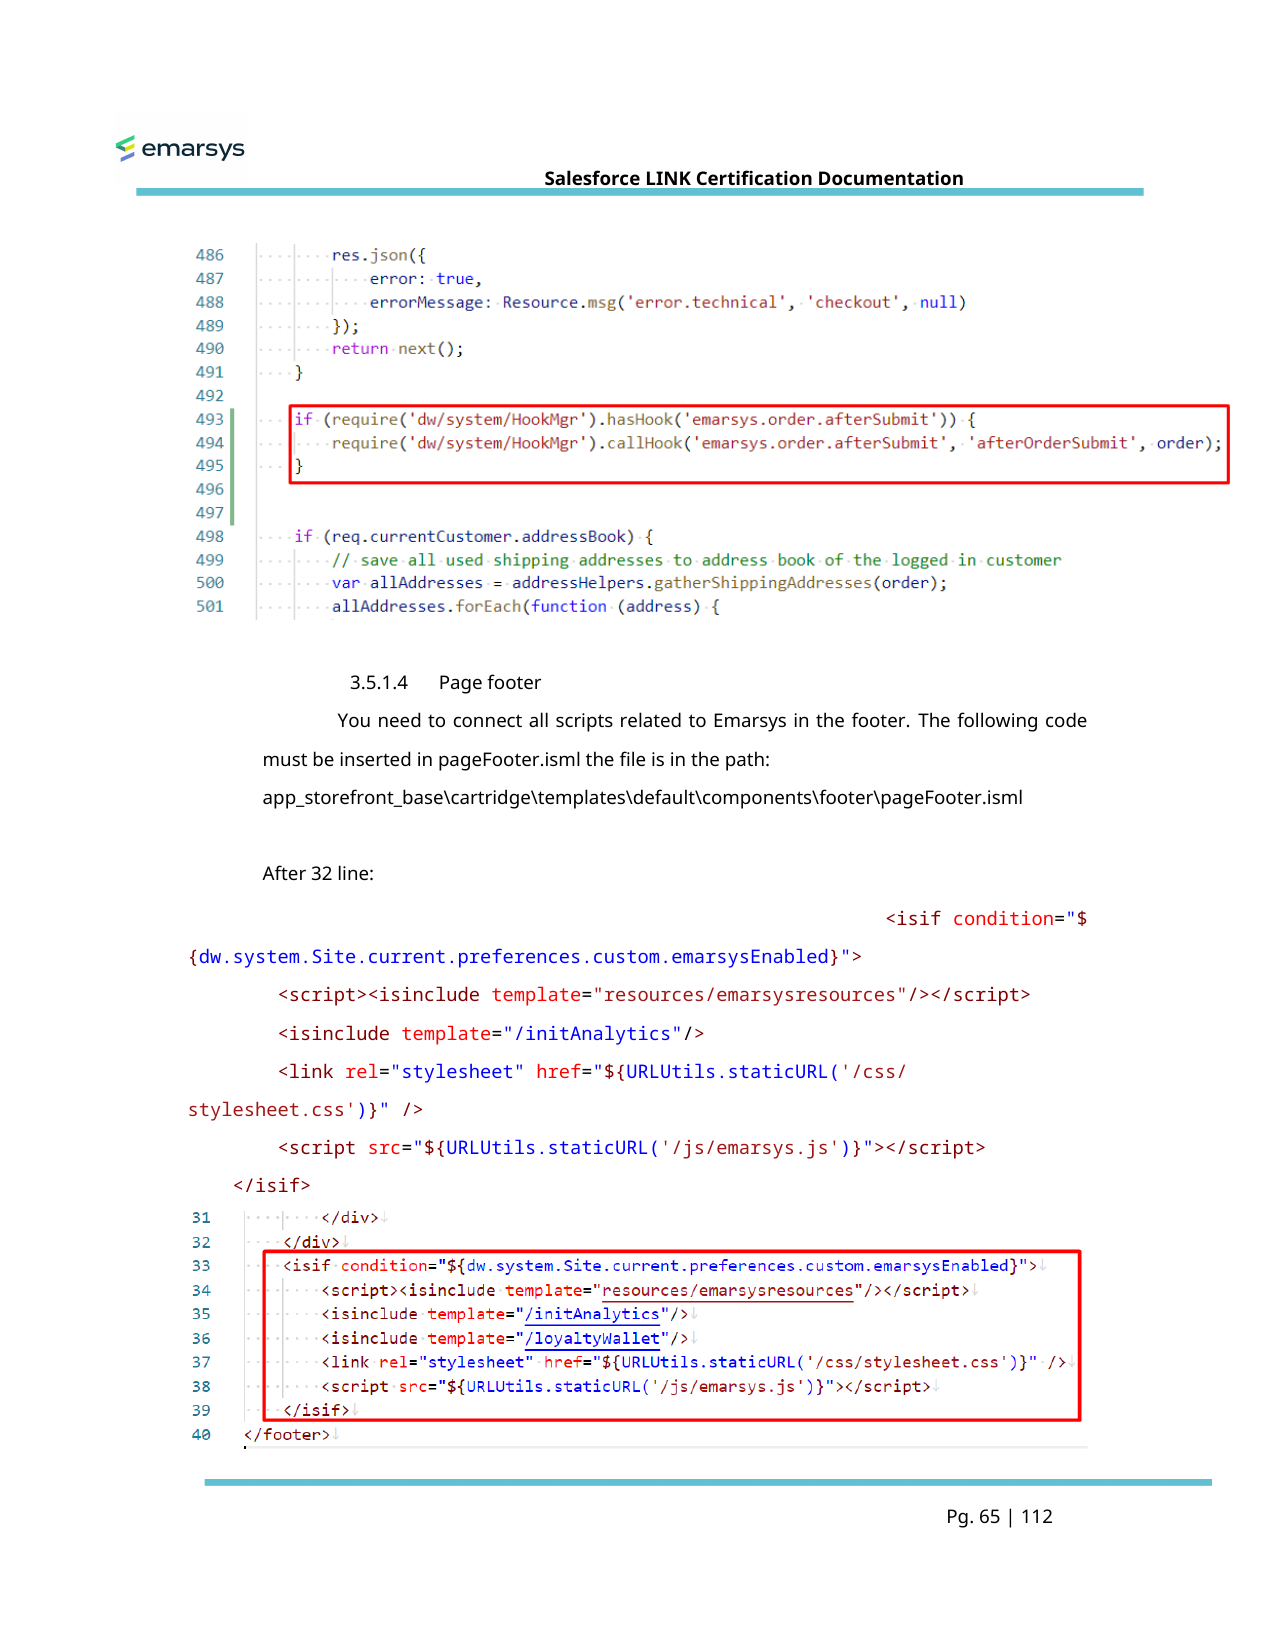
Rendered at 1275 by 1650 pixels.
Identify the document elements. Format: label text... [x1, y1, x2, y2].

picture [136, 188, 1144, 196]
picture [187, 243, 1235, 620]
text <link rel="stylesheet" href="${URLUtils.staticURL('/css/stylesheet.css')}" /> [187, 1058, 1087, 1122]
text <script src="${URLUtils.staticURL('/js/emarsys.js')}"></script> [187, 1134, 1087, 1160]
text <isinclude template="/initAnalytics"/> [187, 1020, 1087, 1045]
text </isif> [187, 1173, 1087, 1198]
text <isif condition="${dw.system.Site.current.preferences.custom.emarsysEnabled}"> [187, 905, 1087, 969]
picture [113, 111, 247, 185]
list Page footer [350, 669, 1087, 695]
picture [187, 1211, 1088, 1449]
text <script><isinclude template="resources/emarsysresources"/></script> [187, 982, 1087, 1007]
picture [204, 1479, 1212, 1486]
text After 32 line: [262, 861, 1087, 886]
text app_storefront_base\cartridge\templates\default\components\footer\pageFooter.isml [262, 784, 1087, 810]
text You need to connect all scripts related to Emarsys in the footer. The following code must be inserted in pageFooter.isml the file is in the path: [262, 708, 1087, 772]
